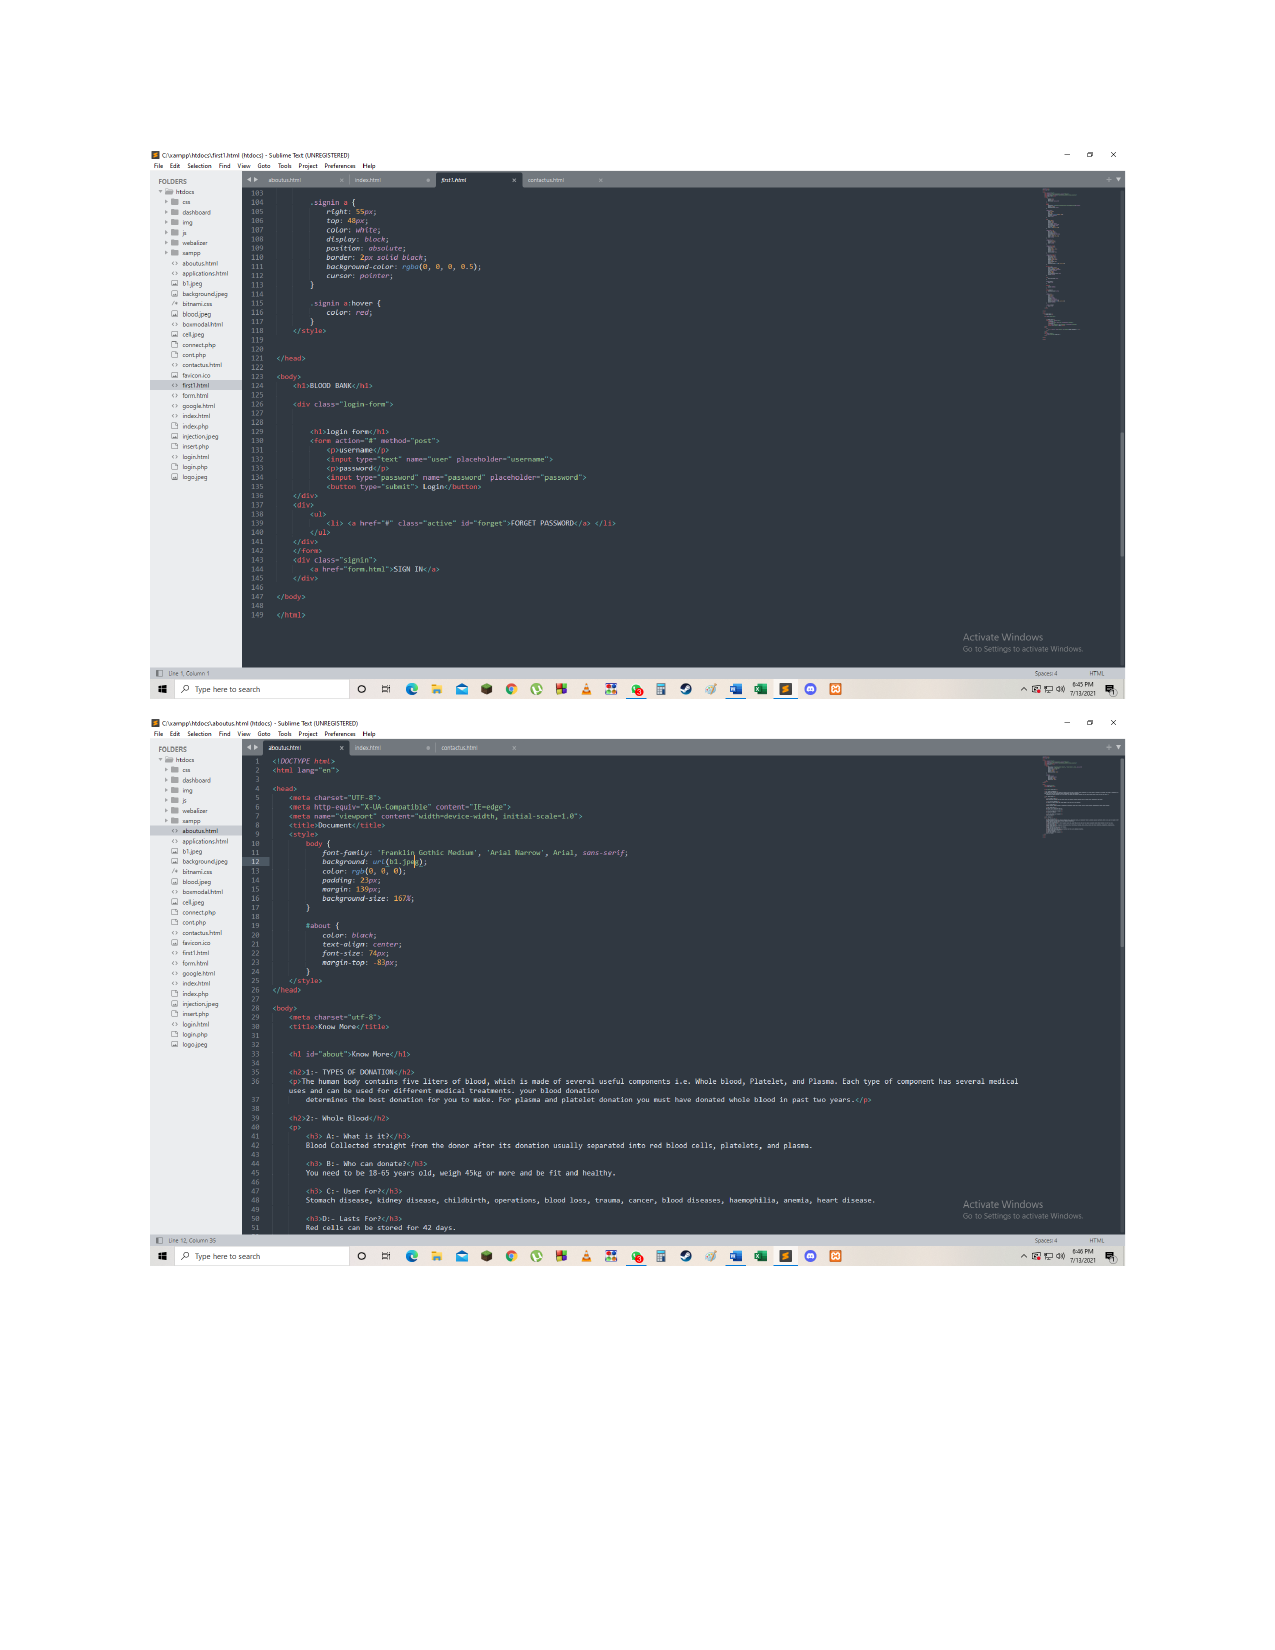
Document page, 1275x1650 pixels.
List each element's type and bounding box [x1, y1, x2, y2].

picture [150, 717, 1125, 1266]
picture [150, 150, 1125, 699]
